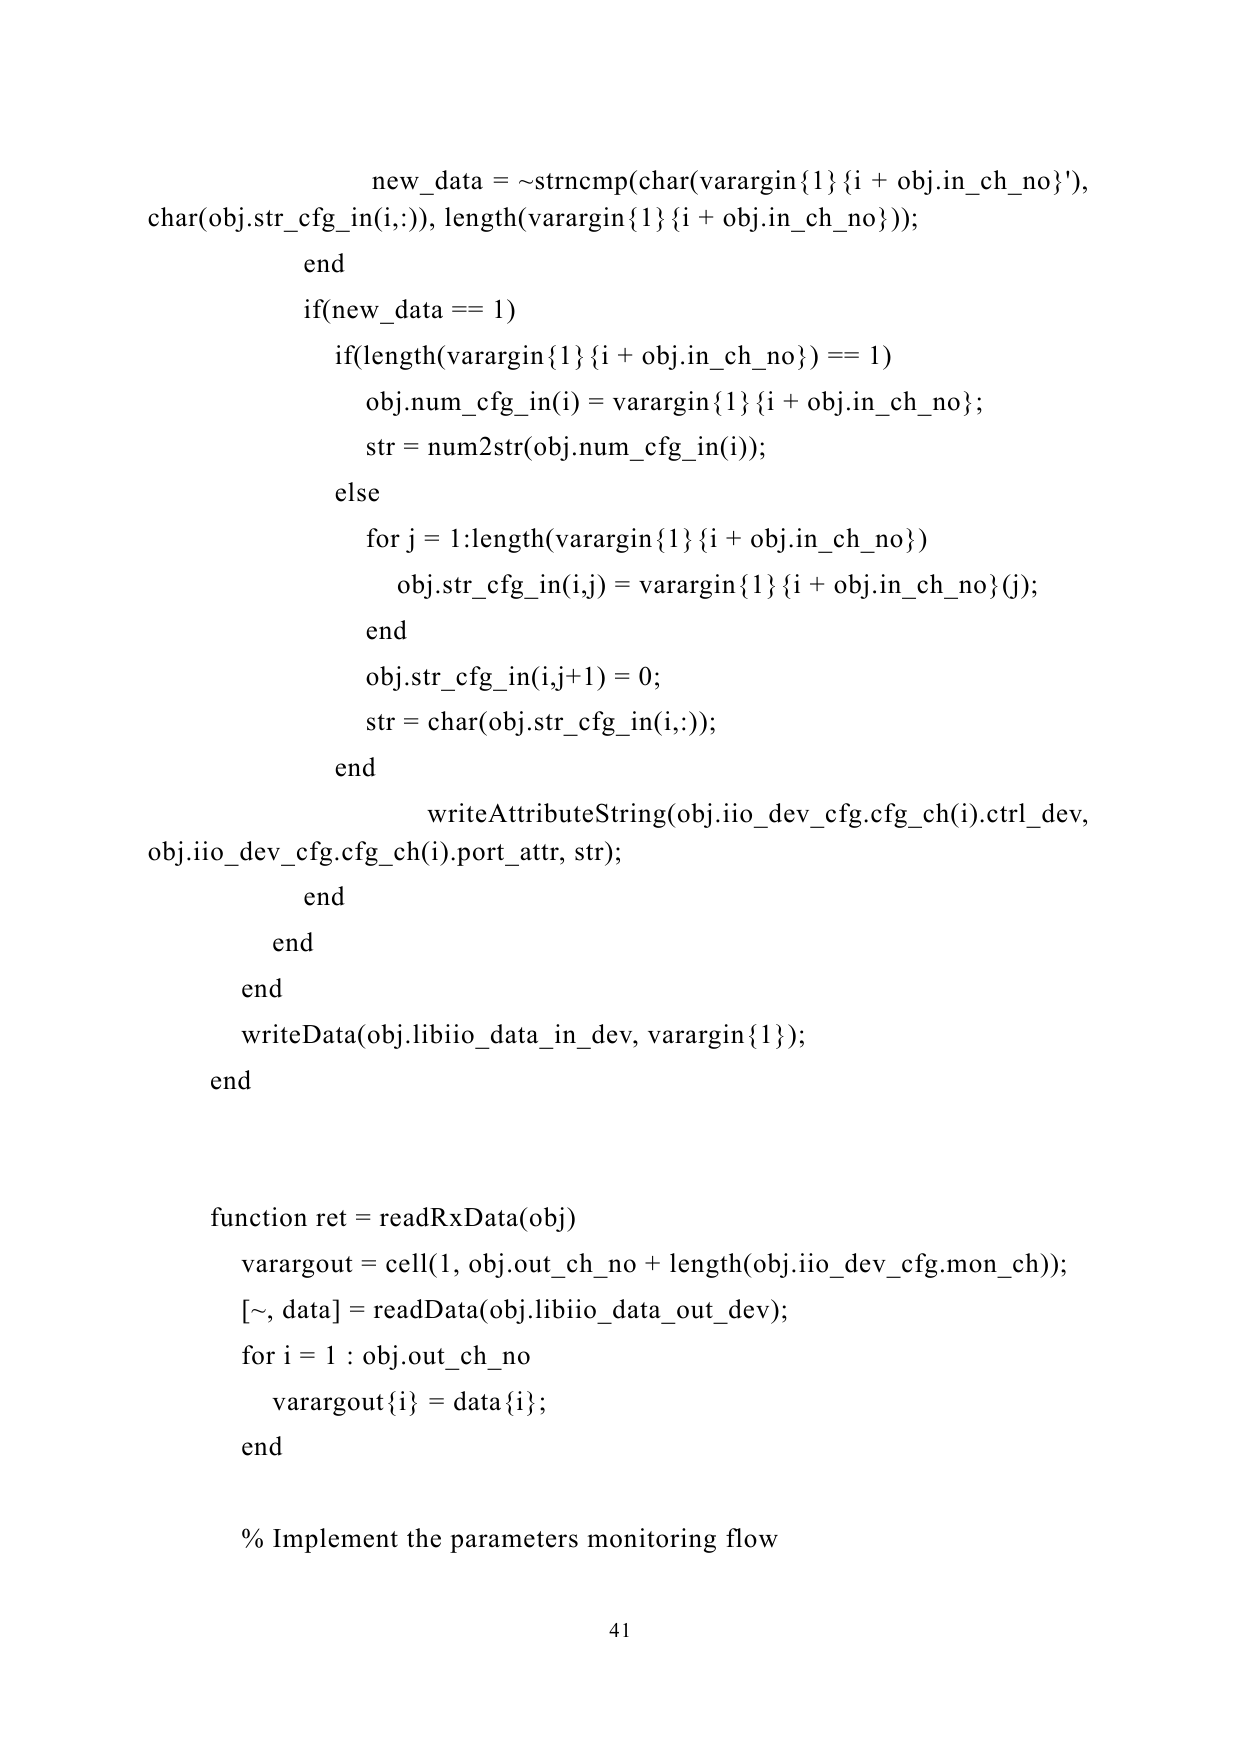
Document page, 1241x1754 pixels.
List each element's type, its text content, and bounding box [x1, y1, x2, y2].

text new_data = ~strncmp(char(varargin{1}{i + obj.in_ch_no}'), char(obj.str_cfg_in(i,:)), length(varargin{1}{i + obj.in_ch_no})); [148, 161, 1092, 236]
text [148, 336, 1092, 373]
text function ret = readRxData(obj) [148, 1198, 1092, 1236]
text obj.num_cfg_in(i) = varargin{1}{i + obj.in_ch_no}; [148, 382, 1092, 419]
text end [148, 923, 1092, 961]
text % Implement the parameters monitoring flow [148, 1519, 1092, 1557]
text [~, data] = readData(obj.libiio_data_out_dev); [148, 1290, 1092, 1327]
text end [148, 969, 1092, 1007]
text writeAttributeString(obj.iio_dev_cfg.cfg_ch(i).ctrl_dev, obj.iio_dev_cfg.cfg_ch(i).port_attr, str); [148, 794, 1092, 869]
text end [148, 244, 1092, 282]
text end [148, 611, 1092, 648]
text if(new_data == 1) [148, 290, 1092, 327]
text for j = 1:length(varargin{1}{i + obj.in_ch_no}) [148, 519, 1092, 557]
text varargout{i} = data{i}; [148, 1382, 1092, 1419]
text for i = 1 : obj.out_ch_no [148, 1336, 1092, 1373]
text str = num2str(obj.num_cfg_in(i)); [148, 427, 1092, 465]
text str = char(obj.str_cfg_in(i,:)); [148, 702, 1092, 740]
text obj.str_cfg_in(i,j+1) = 0; [148, 657, 1092, 694]
text varargout = cell(1, obj.out_ch_no + length(obj.iio_dev_cfg.mon_ch)); [148, 1244, 1092, 1282]
text end [148, 877, 1092, 915]
text obj.str_cfg_in(i,j) = varargin{1}{i + obj.in_ch_no}(j); [148, 565, 1092, 602]
text else [148, 473, 1092, 511]
text end [148, 748, 1092, 786]
text writeData(obj.libiio_data_in_dev, varargin{1}); [148, 1015, 1092, 1052]
text end [148, 1061, 1092, 1098]
text end [148, 1427, 1092, 1465]
